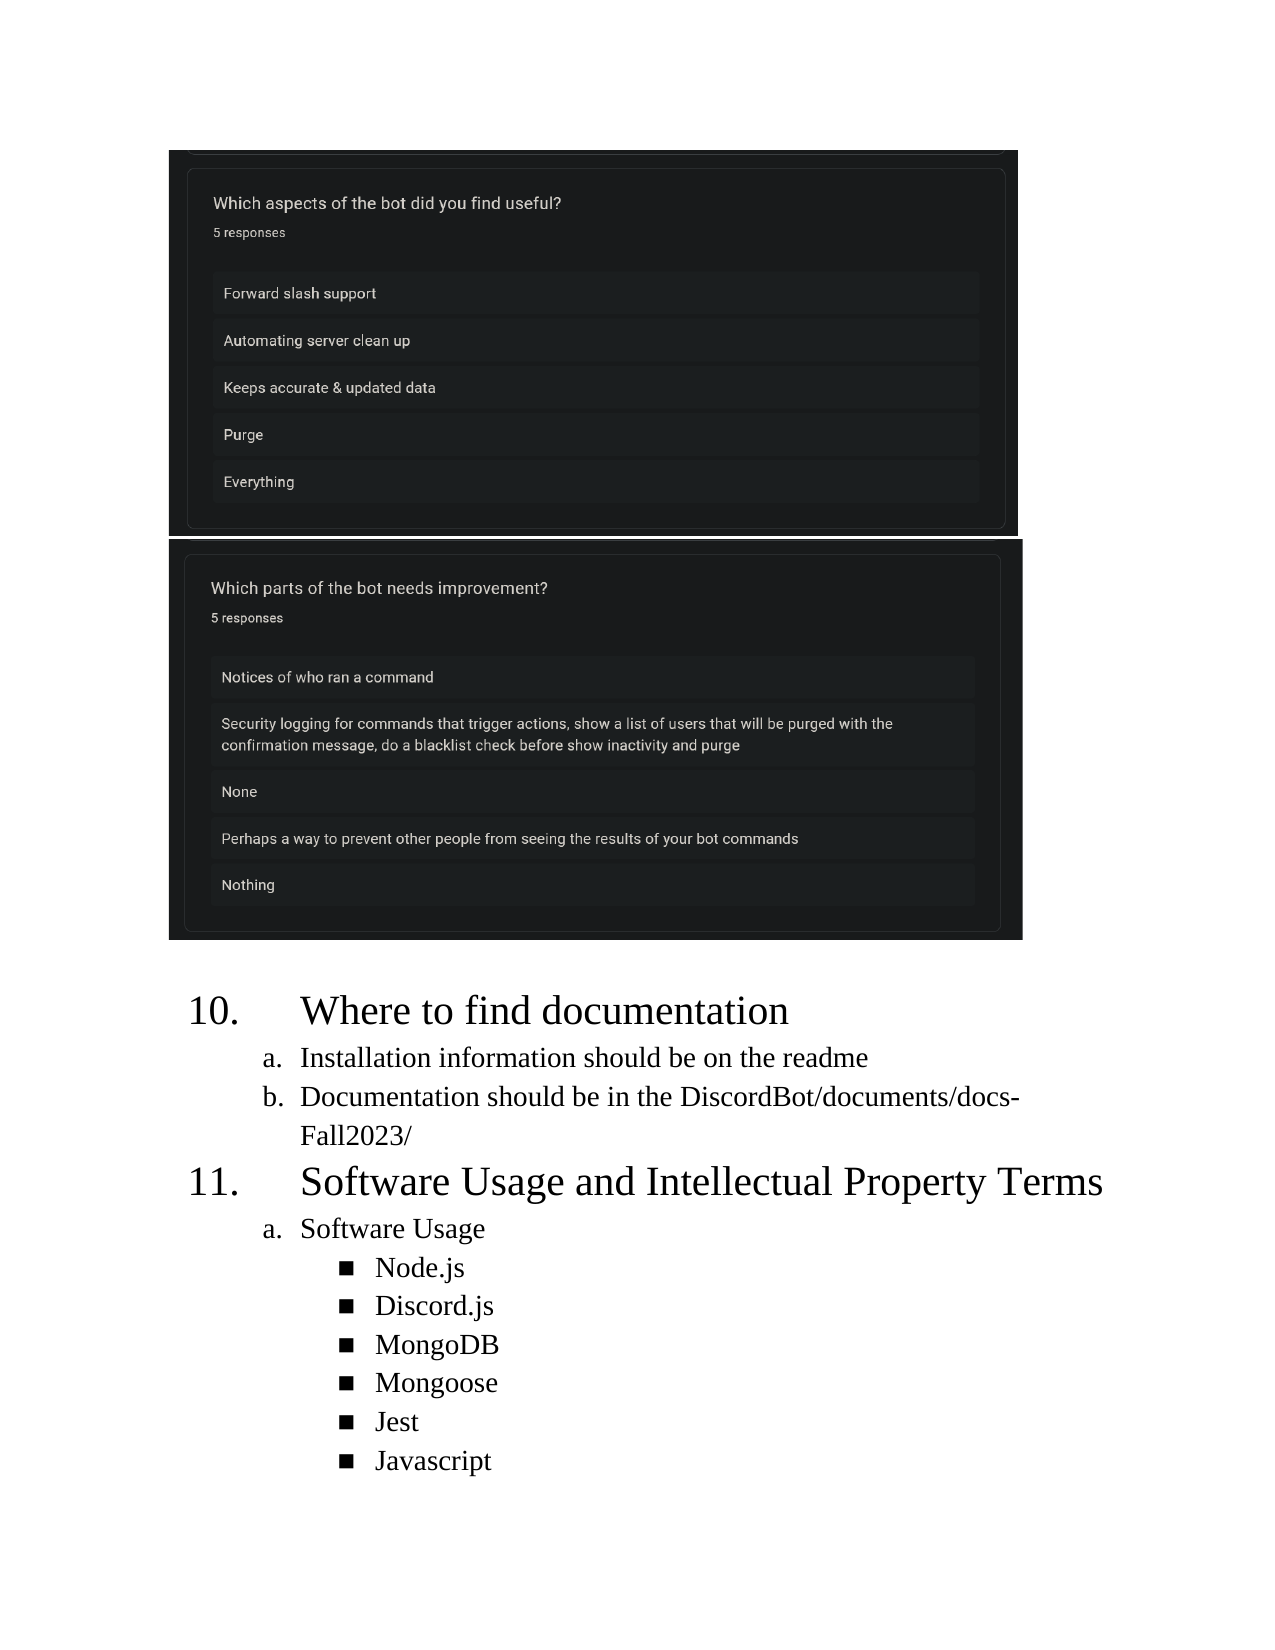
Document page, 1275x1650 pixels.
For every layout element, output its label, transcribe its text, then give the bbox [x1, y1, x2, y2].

subtitle Software Usage [262, 1211, 1125, 1245]
list Node.js [337, 1250, 1125, 1283]
list Mongoose [337, 1366, 1125, 1399]
list Discord.js [337, 1288, 1125, 1322]
subtitle Where to find documentation [187, 986, 1125, 1033]
subtitle Software Usage and Intellectual Property Terms [187, 1156, 1125, 1204]
picture [168, 150, 1018, 536]
list Installation information should be on the readme [262, 1041, 1125, 1074]
list Jest [337, 1404, 1125, 1438]
picture [168, 539, 1023, 940]
list Documentation should be in the DiscordBot/documents/docs-Fall2023/ [262, 1079, 1125, 1151]
list MongoDB [337, 1327, 1125, 1361]
list Javascript [337, 1443, 1125, 1476]
